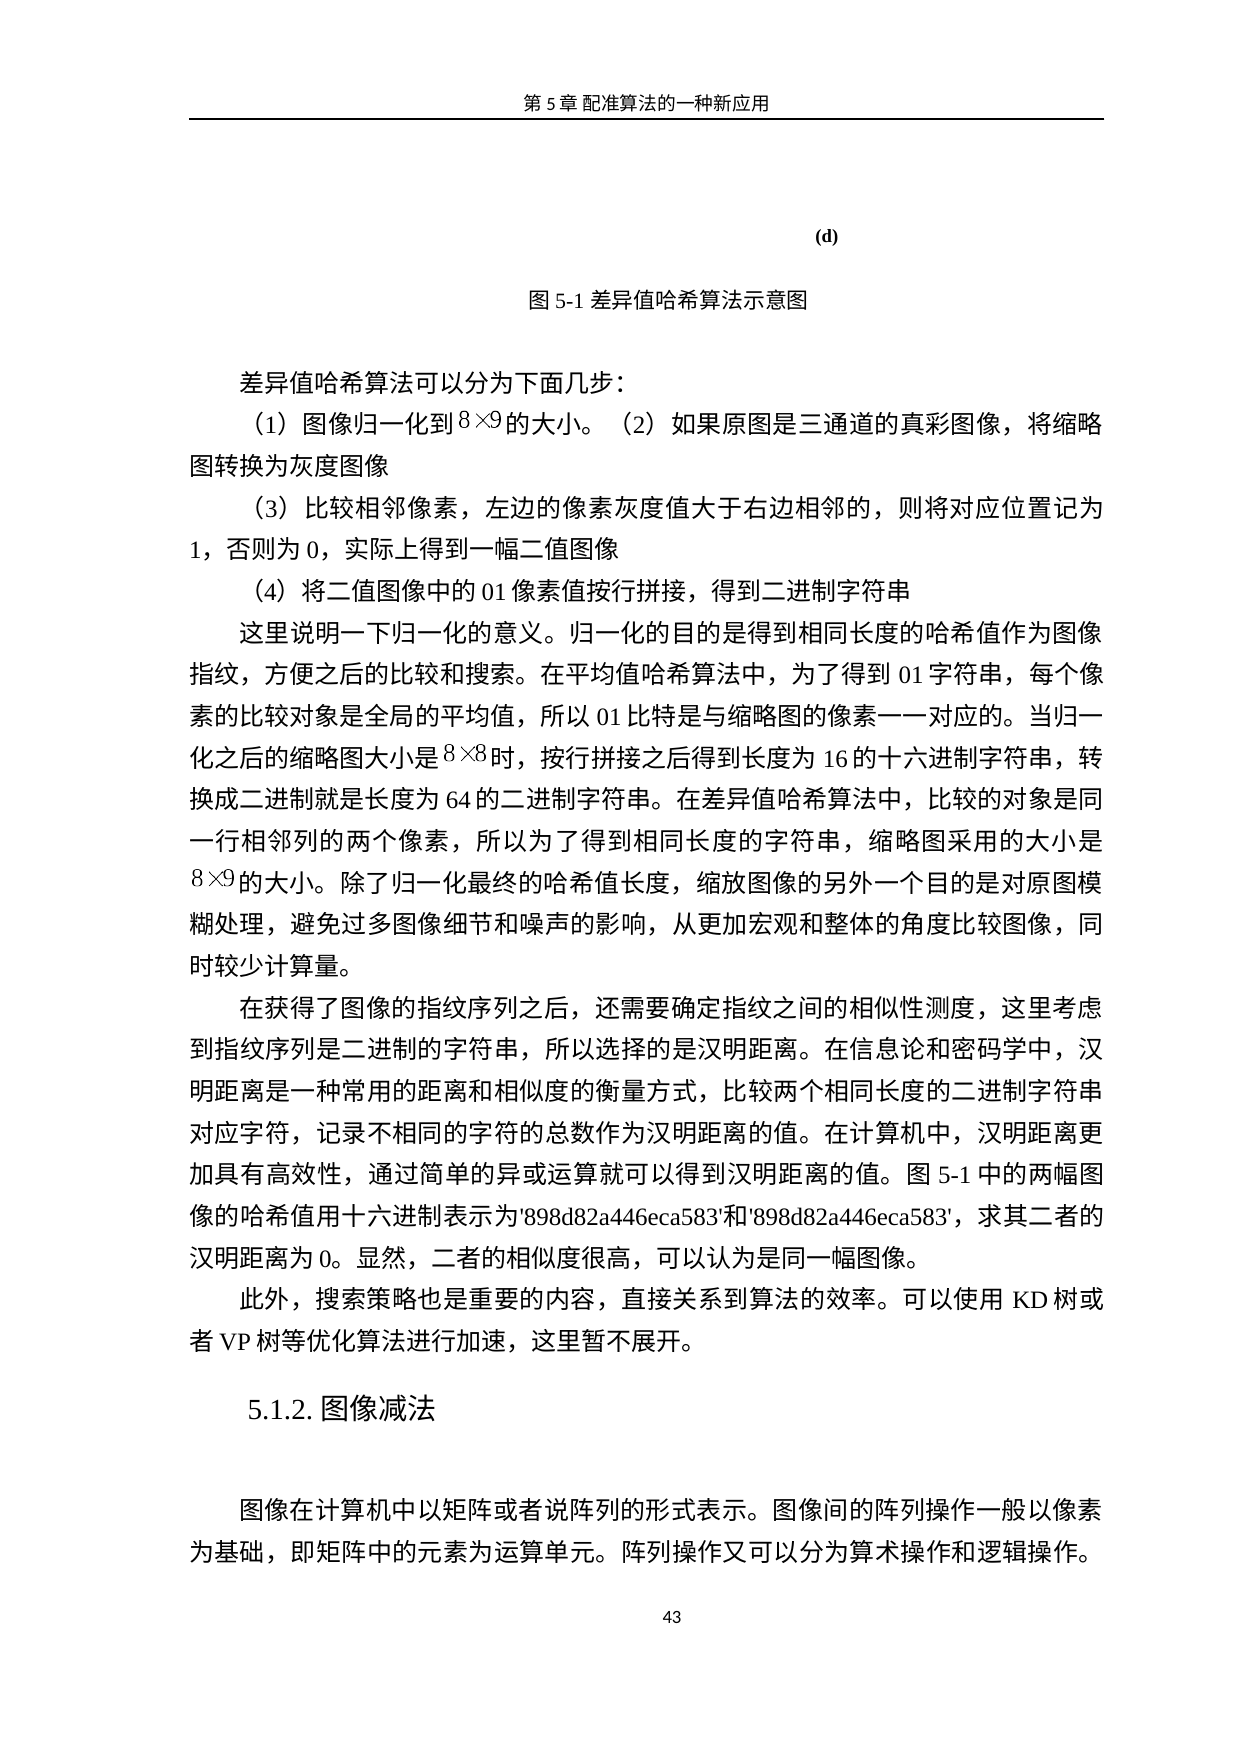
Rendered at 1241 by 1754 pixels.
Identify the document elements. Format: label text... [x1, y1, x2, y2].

text 图5-1 差异值哈希算法示意图 [189, 276, 1104, 317]
text 在获得了图像的指纹序列之后，还需要确定指纹之间的相似性测度，这里考虑到指纹序列是二进制的字符串，所以选择的是汉明距离。在信息论和密码学中，汉明距离是一种常用的距离和相似度的衡量方式，比较两个相同长度的二进制字符串对应字符，记录不相同的字符的总数作为汉明距离的值。在计算机中，汉明距离更加具有高效性，通过简单的异或运算就可以得到汉明距离的值。图5-1中的两幅图像的哈希值用十六进制表示为'898d82a446eca583'和'898d82a446eca583'，求其二者的汉明距离为0。显然，二者的相似度很高，可以认为是同一幅图像。 [189, 984, 1104, 1276]
subtitle 5.1.2. 图像减法 [189, 1386, 1104, 1428]
text 图像在计算机中以矩阵或者说阵列的形式表示。图像间的阵列操作一般以像素为基础，即矩阵中的元素为运算单元。阵列操作又可以分为算术操作和逻辑操作。逻辑操作一般是集合间的交、并、补，可以衍生出一些形态学的操作。 [189, 1486, 1104, 1569]
text （1）图像归一化到的大小。（2）如果原图是三通道的真彩图像，将缩略图转换为灰度图像 [189, 401, 1104, 484]
text （3）比较相邻像素，左边的像素灰度值大于右边相邻的，则将对应位置记为1，否则为0，实际上得到一幅二值图像 [189, 484, 1104, 567]
text 这里说明一下归一化的意义。归一化的目的是得到相同长度的哈希值作为图像指纹，方便之后的比较和搜索。在平均值哈希算法中，为了得到01字符串，每个像素的比较对象是全局的平均值，所以01比特是与缩略图的像素一一对应的。当归一化之后的缩略图大小是时，按行拼接之后得到长度为16的十六进制字符串，转换成二进制就是长度为64的二进制字符串。在差异值哈希算法中，比较的对象是同一行相邻列的两个像素，所以为了得到相同长度的字符串，缩略图采用的大小是的大小。除了归一化最终的哈希值长度，缩放图像的另外一个目的是对原图模糊处理，避免过多图像细节和噪声的影响，从更加宏观和整体的角度比较图像，同时较少计算量。 [189, 609, 1104, 984]
text 此外，搜索策略也是重要的内容，直接关系到算法的效率。可以使用KD树或者VP树等优化算法进行加速，这里暂不展开。 [189, 1276, 1104, 1359]
text （4）将二值图像中的01像素值按行拼接，得到二进制字符串 [189, 567, 1104, 609]
text 差异值哈希算法可以分为下面几步： [189, 359, 1104, 401]
